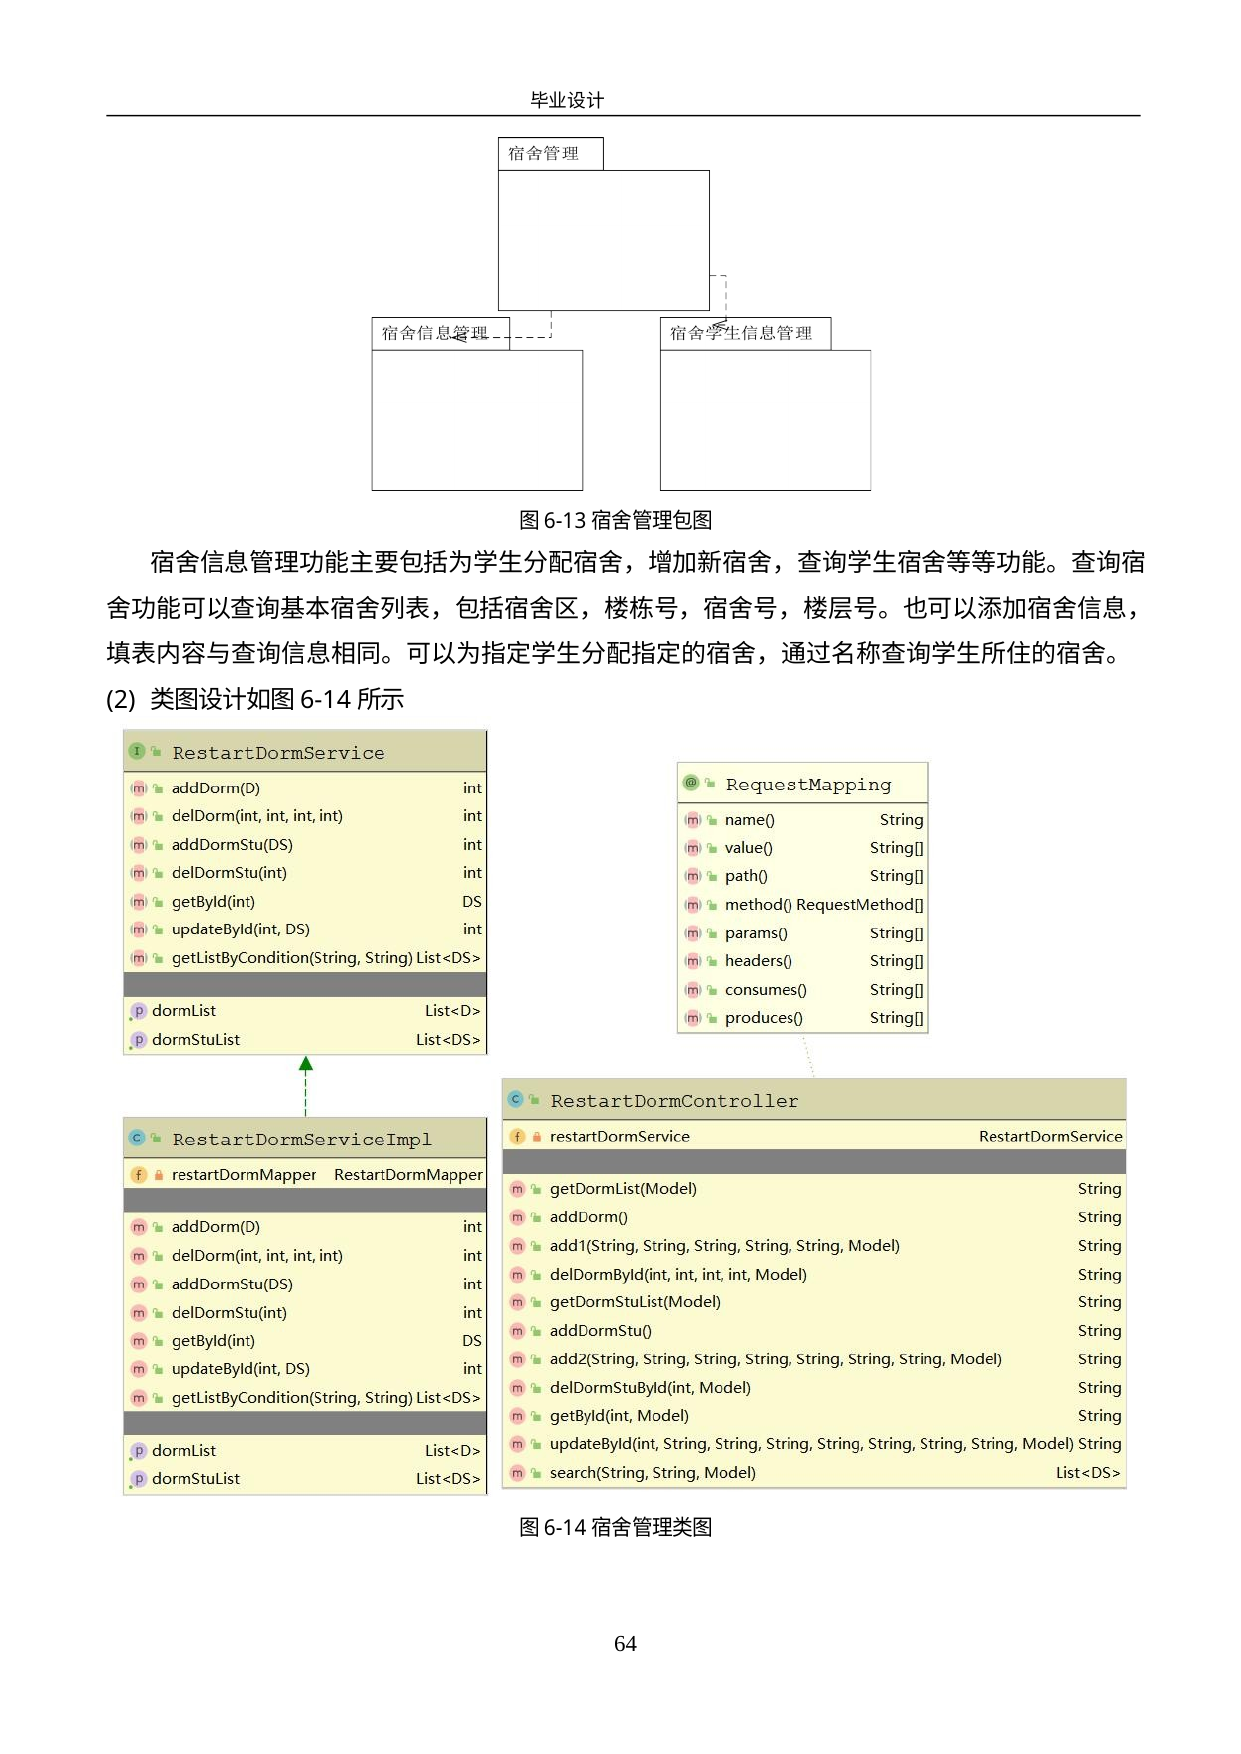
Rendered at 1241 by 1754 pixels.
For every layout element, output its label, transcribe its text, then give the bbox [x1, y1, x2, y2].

text 图 6-14 宿舍管理类图 [519, 1510, 1176, 1542]
picture [112, 716, 1128, 1497]
text 图 6-13 宿舍管理包图 [519, 503, 1176, 535]
text 宿舍信息管理功能主要包括为学生分配宿舍，增加新宿舍，查询学生宿舍等等功能。查询宿舍功能可以查询基本宿舍列表，包括宿舍区，楼栋号，宿舍号，楼层号。也可以添加宿舍信息， 填表内容与查询信息相同。可以为指定学生分配指定的宿舍，通过名称查询学生所住的宿舍。 [106, 543, 1153, 670]
picture [371, 137, 872, 491]
list 类图设计如图 6-14 所示 [106, 680, 1176, 716]
